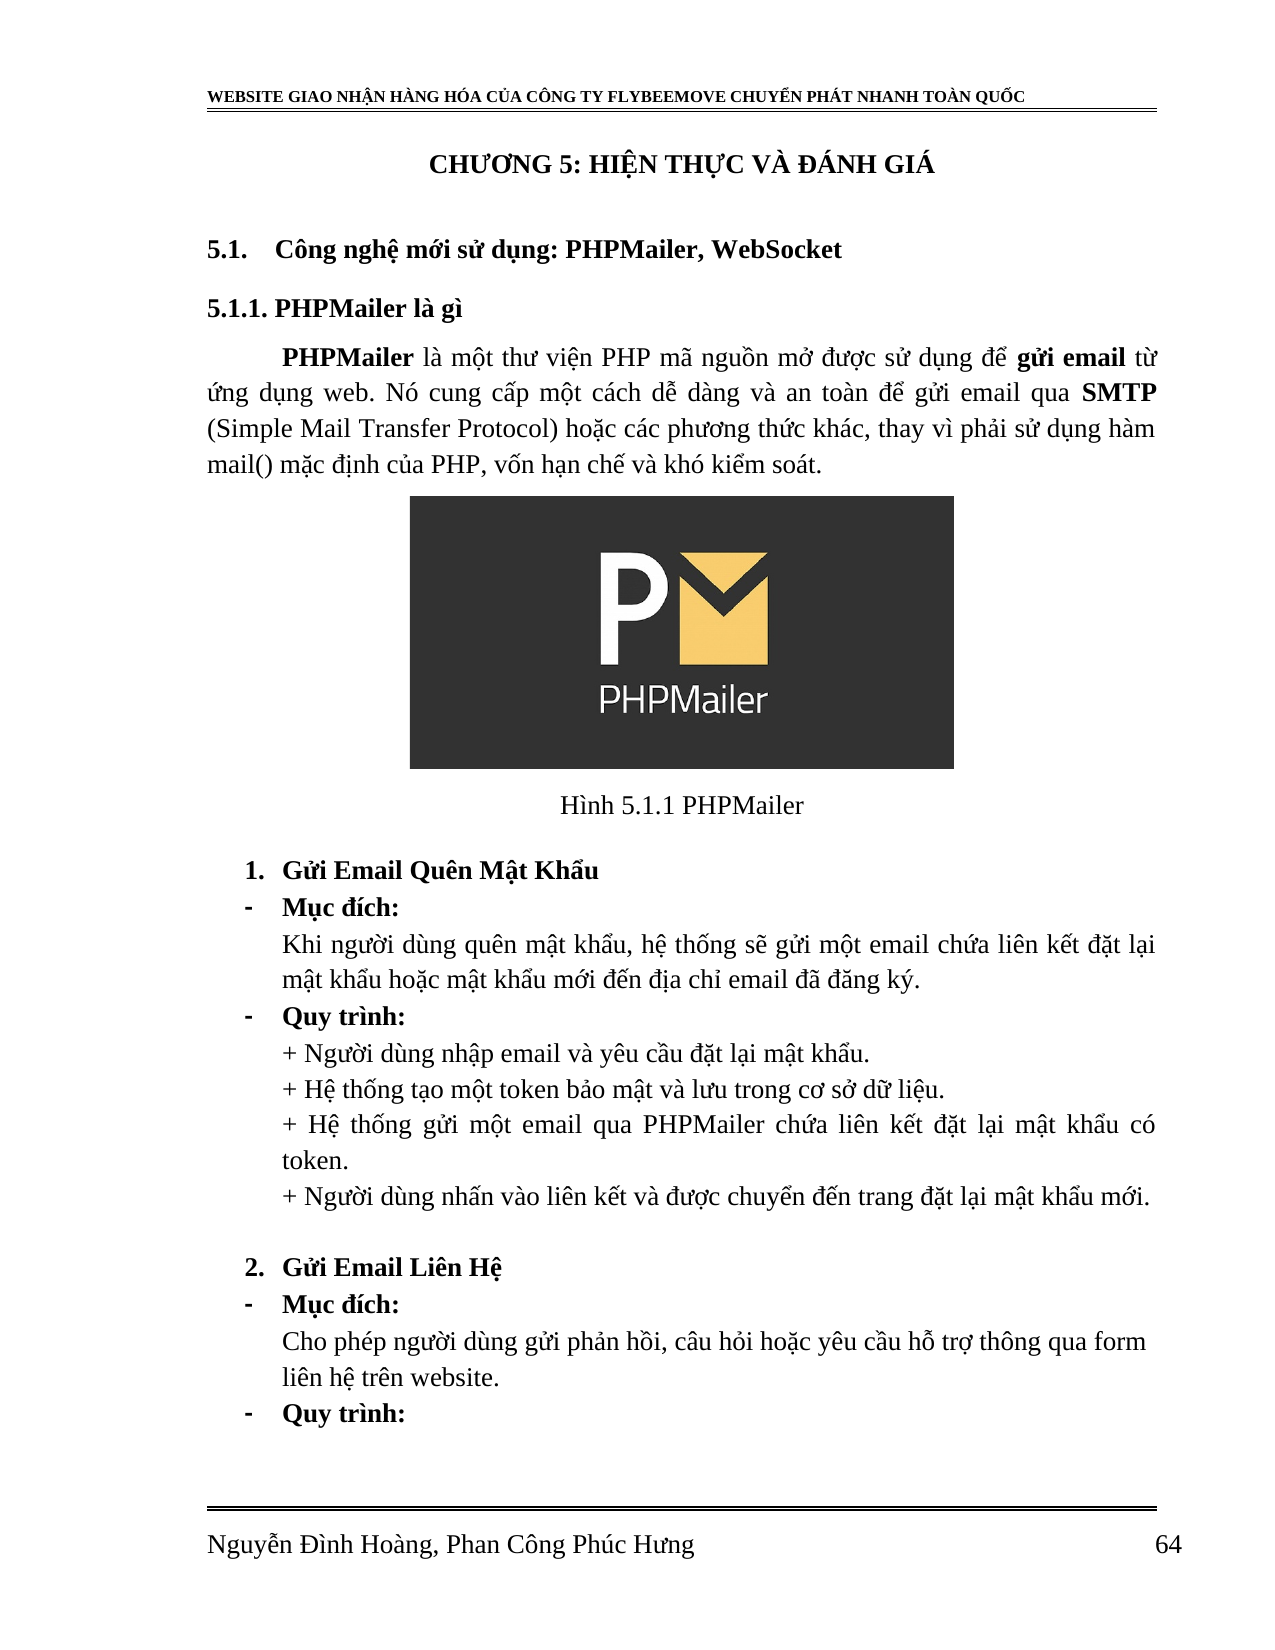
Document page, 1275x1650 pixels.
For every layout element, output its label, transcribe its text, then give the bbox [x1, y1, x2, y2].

list + Hệ thống tạo một token bảo mật và lưu trong cơ sở dữ liệu. [282, 1073, 1157, 1104]
list + Người dùng nhấn vào liên kết và được chuyển đến trang đặt lại mật khẩu mới. [282, 1180, 1157, 1211]
text 5.1.1. PHPMailer là gì [207, 293, 1157, 324]
list + Hệ thống gửi một email qua PHPMailer chứa liên kết đặt lại mật khẩu có token. [282, 1109, 1157, 1176]
list Khi người dùng quên mật khẩu, hệ thống sẽ gửi một email chứa liên kết đặt lại mật khẩu hoặc mật khẩu mới đến địa chỉ email đã đăng ký. [282, 928, 1157, 995]
subtitle 5.1. Công nghệ mới sử dụng: PHPMailer, WebSocket [207, 233, 1157, 264]
picture [409, 496, 954, 769]
list Quy trình: [244, 1397, 1157, 1430]
list Mục đích: [244, 1287, 1157, 1320]
text Hình 5.1.1 PHPMailer [207, 789, 1157, 820]
list Gửi Email Quên Mật Khẩu [244, 854, 1157, 885]
list Gửi Email Liên Hệ [244, 1252, 1157, 1283]
list Cho phép người dùng gửi phản hồi, câu hỏi hoặc yêu cầu hỗ trợ thông qua form liên hệ trên website. [282, 1325, 1157, 1392]
text PHPMailer là một thư viện PHP mã nguồn mở được sử dụng để gửi email từ ứng dụng web. Nó cung cấp một cách dễ dàng và an toàn để gửi email qua SMTP (Simple Mail Transfer Protocol) hoặc các phương thức khác, thay vì phải sử dụng hàm mail() mặc định của PHP, vốn hạn chế và khó kiểm soát. [207, 341, 1157, 479]
subtitle CHƯƠNG 5: HIỆN THỰC VÀ ĐÁNH GIÁ [207, 148, 1157, 179]
list Quy trình: [244, 999, 1157, 1032]
list + Người dùng nhập email và yêu cầu đặt lại mật khẩu. [282, 1037, 1157, 1068]
list Mục đích: [244, 890, 1157, 923]
